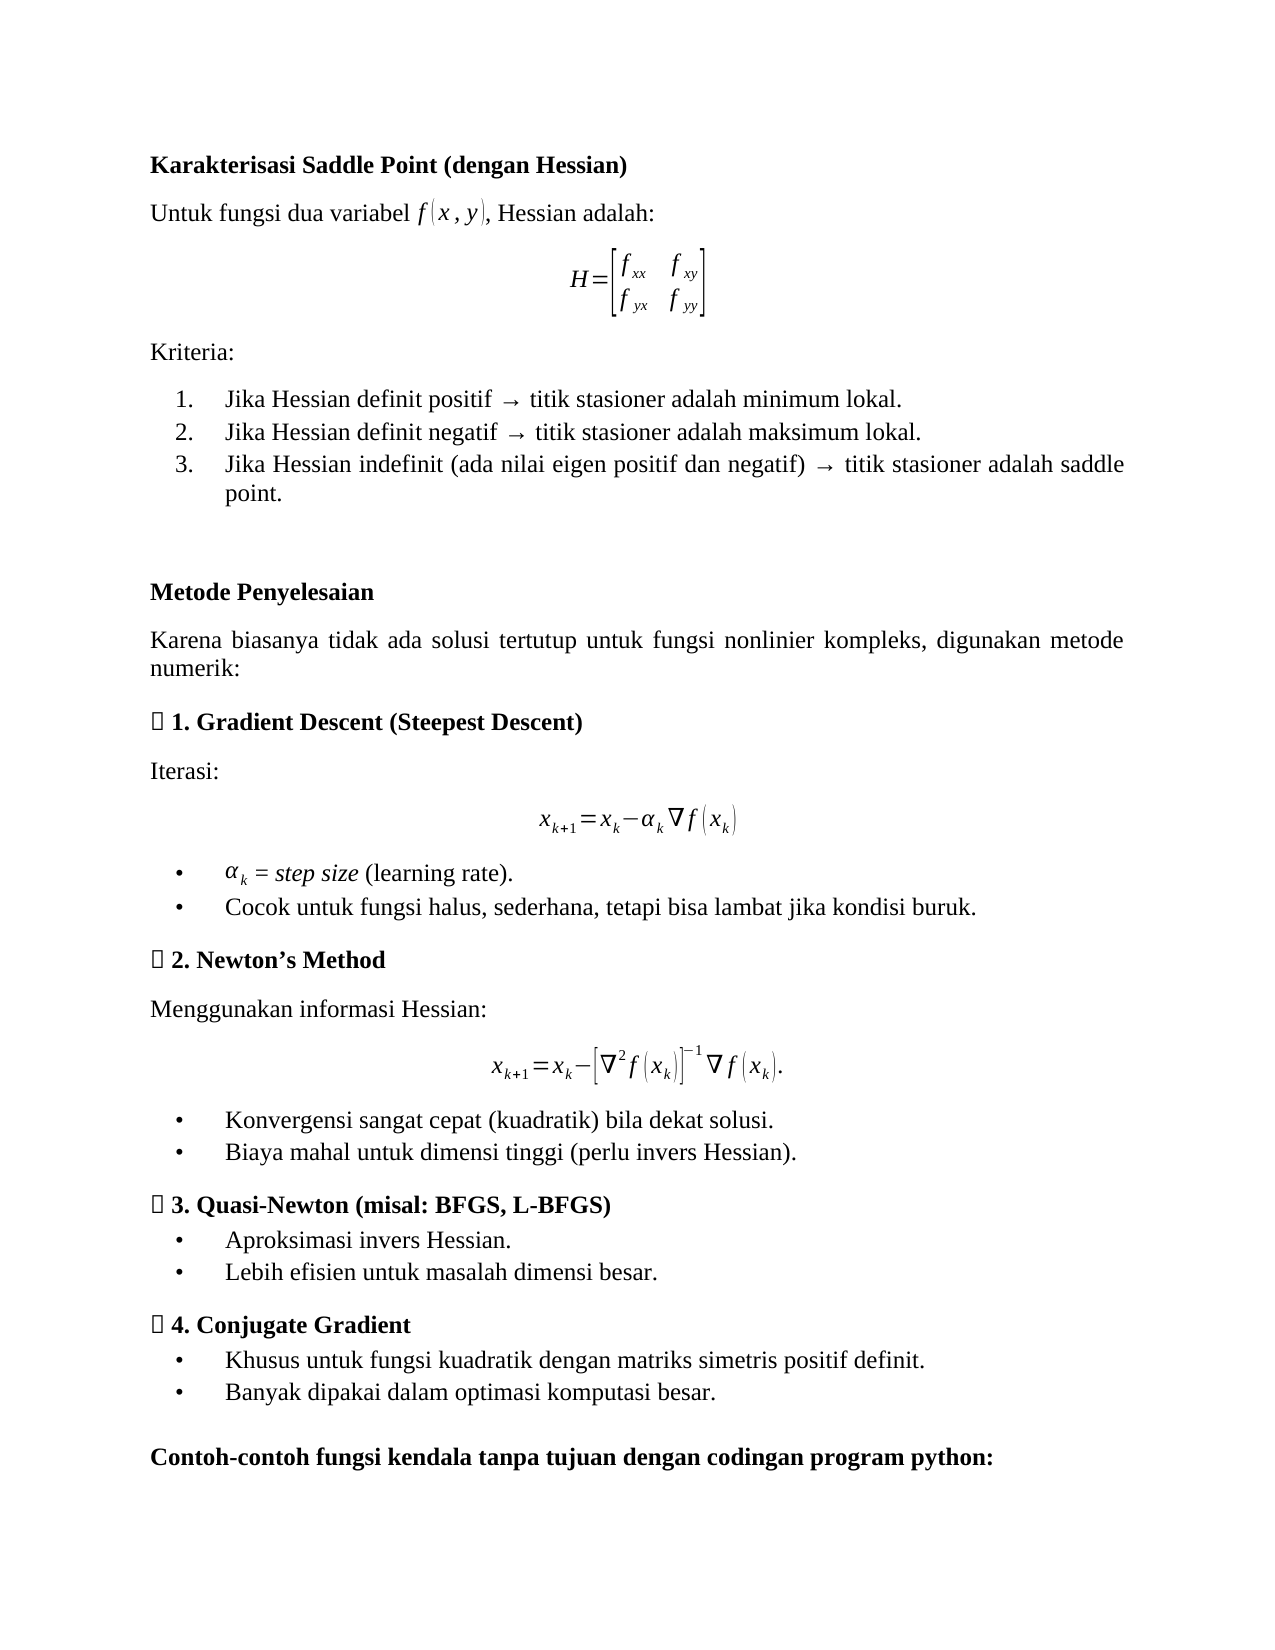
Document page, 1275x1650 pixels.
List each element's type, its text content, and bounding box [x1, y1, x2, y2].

text Iterasi: [150, 756, 1125, 785]
list Aproksimasi invers Hessian. [175, 1225, 1125, 1254]
subtitle Metode Penyelesaian [150, 577, 1125, 606]
list Lebih efisien untuk masalah dimensi besar. [175, 1257, 1125, 1286]
subtitle 🔹 2. Newton’s Method [150, 942, 1125, 976]
list Banyak dipakai dalam optimasi komputasi besar. [175, 1377, 1125, 1406]
list Jika Hessian definit negatif → titik stasioner adalah maksimum lokal. [175, 417, 1125, 446]
subtitle 🔹 1. Gradient Descent (Steepest Descent) [150, 703, 1125, 737]
list Khusus untuk fungsi kuadratik dengan matriks simetris positif definit. [175, 1345, 1125, 1373]
subtitle 🔹 3. Quasi-Newton (misal: BFGS, L-BFGS) [150, 1187, 1125, 1221]
subtitle Karakterisasi Saddle Point (dengan Hessian) [150, 150, 1125, 179]
list = step size (learning rate). [175, 857, 1125, 888]
text Untuk fungsi dua variabel , Hessian adalah: [150, 197, 1125, 228]
list Jika Hessian indefinit (ada nilai eigen positif dan negatif) → titik stasioner adalah saddle point. [175, 449, 1125, 507]
list Konvergensi sangat cepat (kuadratik) bila dekat solusi. [175, 1105, 1125, 1134]
text Kriteria: [150, 337, 1125, 366]
text Contoh-contoh fungsi kendala tanpa tujuan dengan codingan program python: [150, 1442, 1125, 1471]
subtitle 🔹 4. Conjugate Gradient [150, 1307, 1125, 1341]
list Biaya mahal untuk dimensi tinggi (perlu invers Hessian). [175, 1137, 1125, 1166]
text Menggunakan informasi Hessian: [150, 994, 1125, 1023]
text Karena biasanya tidak ada solusi tertutup untuk fungsi nonlinier kompleks, digunakan metode numerik: [150, 625, 1125, 682]
list Jika Hessian definit positif → titik stasioner adalah minimum lokal. [175, 384, 1125, 413]
list Cocok untuk fungsi halus, sederhana, tetapi bisa lambat jika kondisi buruk. [175, 892, 1125, 921]
